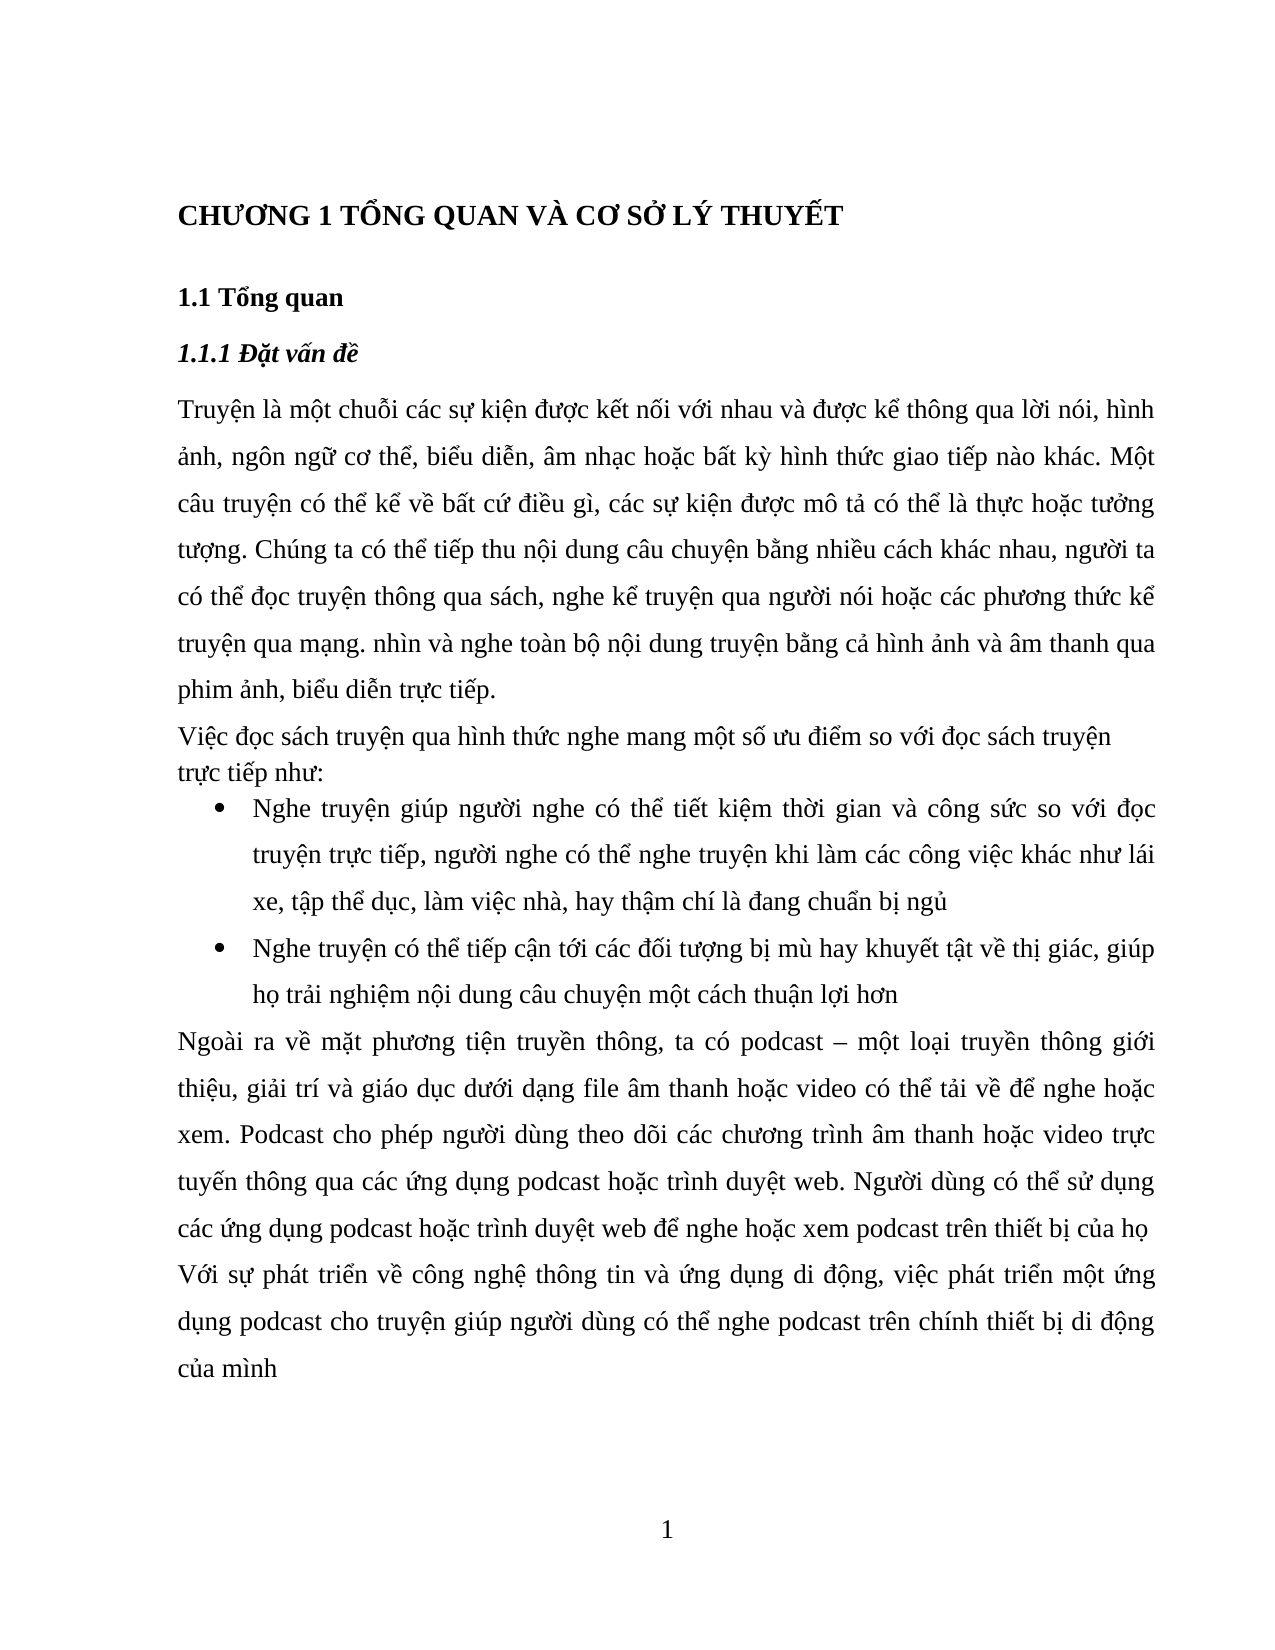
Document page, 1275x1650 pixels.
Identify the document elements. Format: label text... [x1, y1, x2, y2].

text Nghe truyện có thể tiếp cận tới các đối tượng bị mù hay khuyết tật về thị giác, giúp họ trải nghiệm nội dung câu chuyện một cách thuận lợi hơn [215, 932, 1157, 1010]
text Ngoài ra về mặt phương tiện truyền thông, ta có podcast – một loại truyền thông giới thiệu, giải trí và giáo dục dưới dạng file âm thanh hoặc video có thể tải về để nghe hoặc xem. Podcast cho phép người dùng theo dõi các chương trình âm thanh hoặc video trực tuyến thông qua các ứng dụng podcast hoặc trình duyệt web. Người dùng có thể sử dụng các ứng dụng podcast hoặc trình duyệt web để nghe hoặc xem podcast trên thiết bị của họ [177, 1025, 1157, 1243]
subtitle Đặt vấn đề [177, 337, 1157, 368]
subtitle Tổng quan [177, 281, 1157, 312]
subtitle TỔNG QUAN VÀ CƠ SỞ LÝ THUYẾT [177, 198, 1157, 231]
text Truyện là một chuỗi các sự kiện được kết nối với nhau và được kể thông qua lời nói, hình ảnh, ngôn ngữ cơ thể, biểu diễn, âm nhạc hoặc bất kỳ hình thức giao tiếp nào khác. Một câu truyện có thể kể về bất cứ điều gì, các sự kiện được mô tả có thể là thực hoặc tưởng tượng. Chúng ta có thể tiếp thu nội dung câu chuyện bằng nhiều cách khác nhau, người ta có thể đọc truyện thông qua sách, nghe kể truyện qua người nói hoặc các phương thức kể truyện qua mạng. nhìn và nghe toàn bộ nội dung truyện bằng cả hình ảnh và âm thanh qua phim ảnh, biểu diễn trực tiếp. [177, 393, 1157, 705]
text Việc đọc sách truyện qua hình thức nghe mang một số ưu điểm so với đọc sách truyện trực tiếp như: [177, 720, 1157, 787]
text Nghe truyện giúp người nghe có thể tiết kiệm thời gian và công sức so với đọc truyện trực tiếp, người nghe có thể nghe truyện khi làm các công việc khác như lái xe, tập thể dục, làm việc nhà, hay thậm chí là đang chuẩn bị ngủ [215, 792, 1157, 916]
text Với sự phát triển về công nghệ thông tin và ứng dụng di động, việc phát triển một ứng dụng podcast cho truyện giúp người dùng có thể nghe podcast trên chính thiết bị di động của mình [177, 1258, 1157, 1383]
